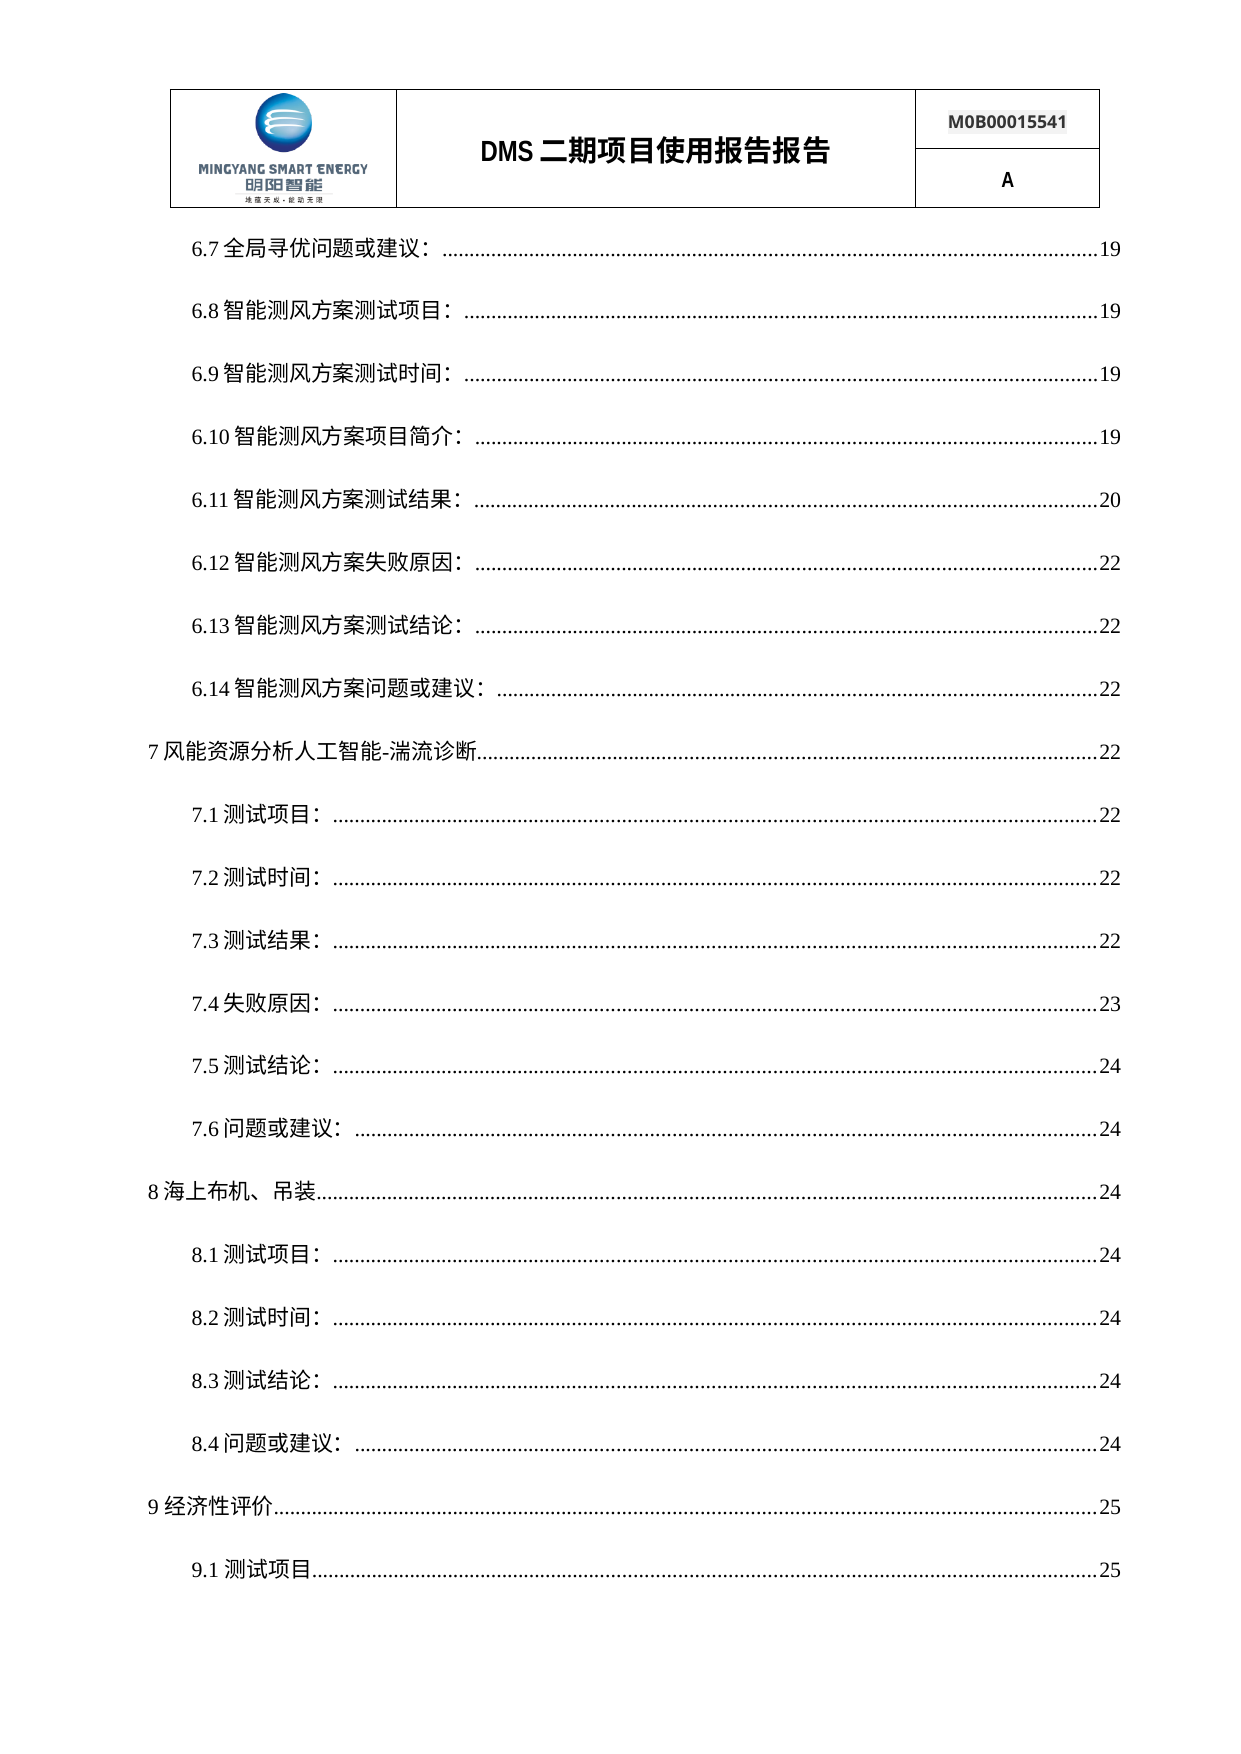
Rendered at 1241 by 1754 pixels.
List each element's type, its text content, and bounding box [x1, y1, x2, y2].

text 8.4问题或建议： 24 [191, 1410, 1122, 1473]
text 7.3测试结果： 22 [191, 907, 1122, 970]
text 8.1测试项目： 24 [191, 1222, 1122, 1284]
text 6.13智能测风方案测试结论： 22 [191, 592, 1122, 655]
text 6.8智能测风方案测试项目： 19 [191, 278, 1122, 341]
text 7.6问题或建议： 24 [191, 1096, 1122, 1159]
text 6.11智能测风方案测试结果： 20 [191, 467, 1122, 529]
text 6.14智能测风方案问题或建议： 22 [191, 655, 1122, 718]
picture [199, 93, 368, 203]
text 9.1 测试项目 25 [191, 1536, 1122, 1599]
text 7.5测试结论： 24 [191, 1033, 1122, 1096]
text 8.2测试时间： 24 [191, 1284, 1122, 1347]
text 6.10智能测风方案项目简介： 19 [191, 404, 1122, 467]
text 7.1测试项目： 22 [191, 781, 1122, 844]
text 6.12智能测风方案失败原因： 22 [191, 529, 1122, 592]
text 7.4失败原因： 23 [191, 970, 1122, 1033]
text 7风能资源分析人工智能-湍流诊断 22 [148, 718, 1122, 781]
text 8海上布机、吊装 24 [148, 1159, 1122, 1222]
text 8.3测试结论： 24 [191, 1347, 1122, 1410]
text 9 经济性评价 25 [148, 1473, 1122, 1536]
text 7.2测试时间： 22 [191, 844, 1122, 907]
text 6.7全局寻优问题或建议： 19 [191, 215, 1122, 278]
text 6.9智能测风方案测试时间： 19 [191, 341, 1122, 404]
